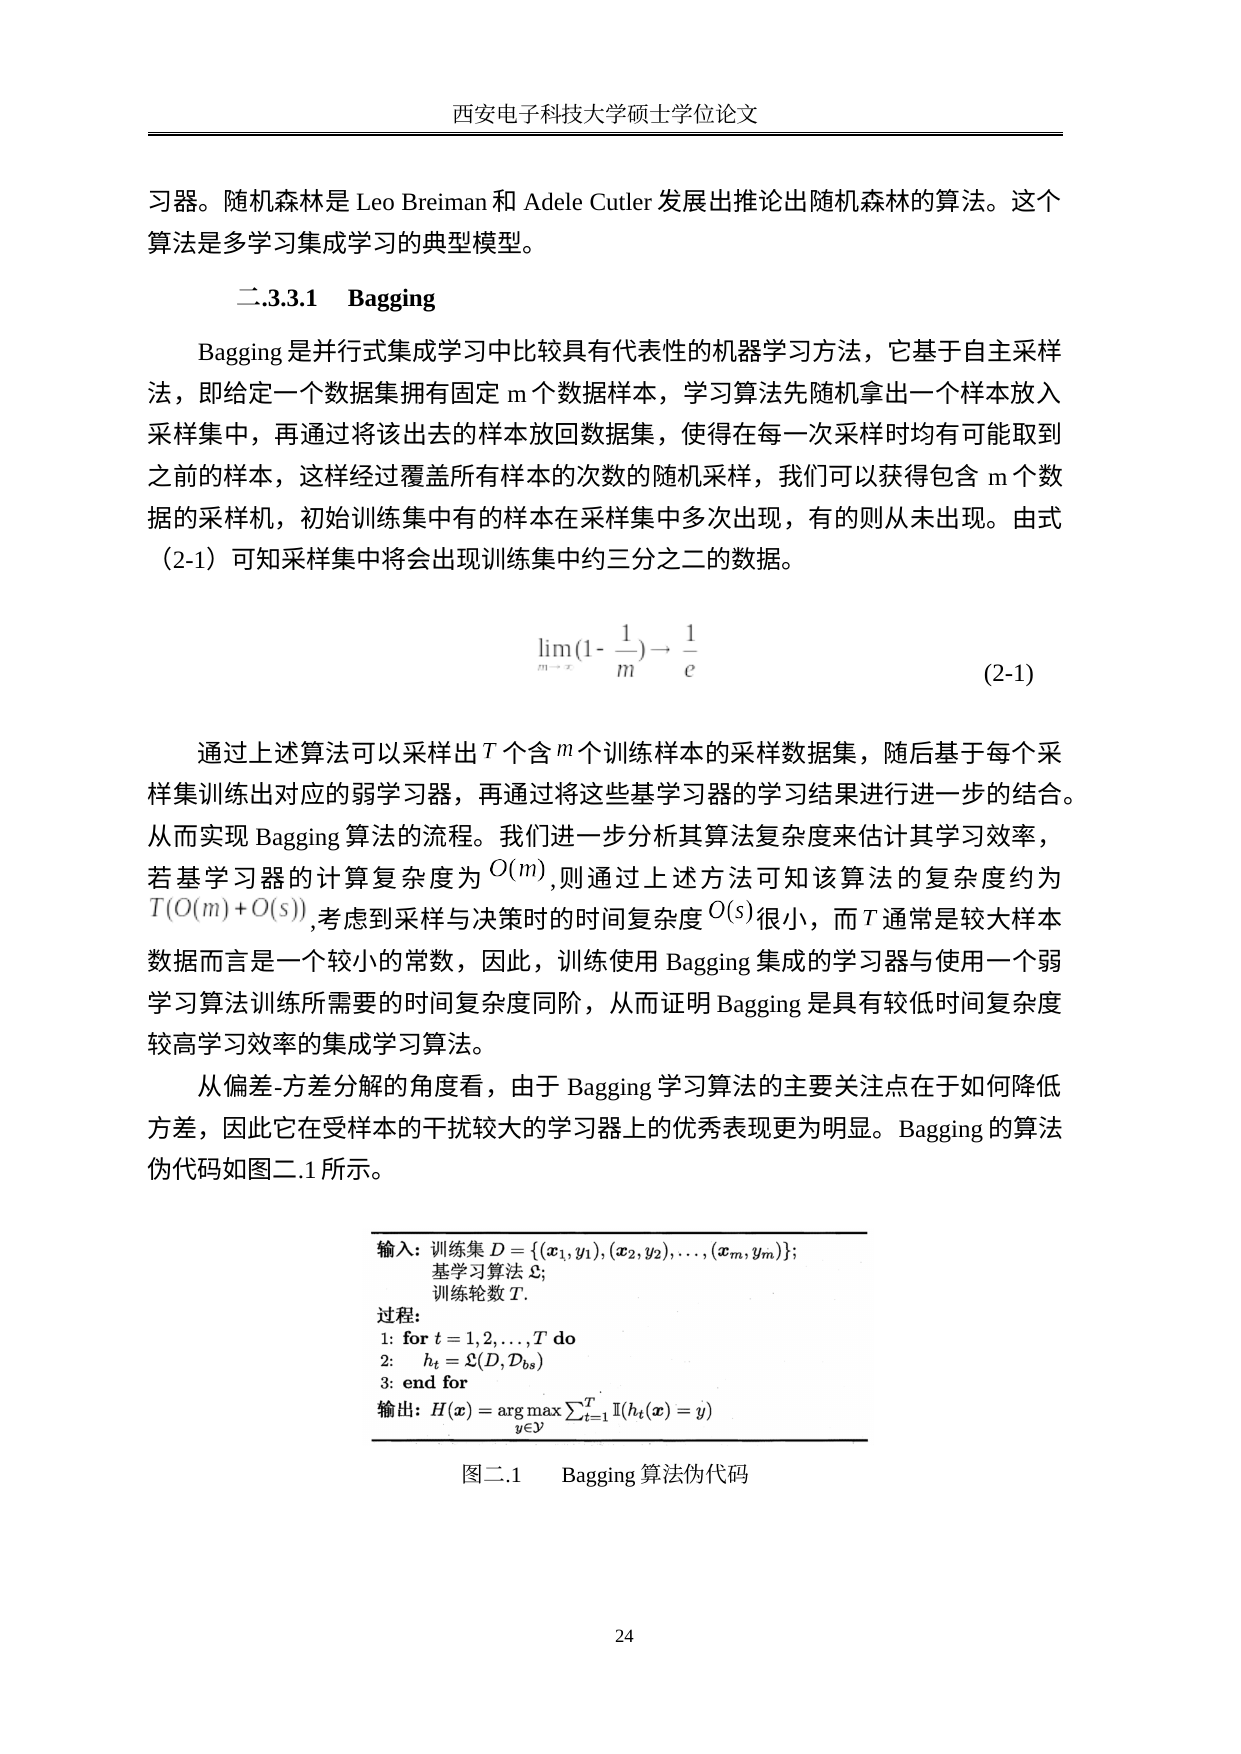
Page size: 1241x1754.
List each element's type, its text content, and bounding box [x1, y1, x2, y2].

text 从偏差-方差分解的角度看，由于Bagging学习算法的主要关注点在于如何降低方差，因此它在受样本的干扰较大的学习器上的优秀表现更为明显。Bagging的算法伪代码如图2.21所示。 [148, 1062, 1063, 1187]
picture [362, 1228, 874, 1446]
text 通过上述算法可以采样出个含个训练样本的采样数据集，随后基于每个采样集训练出对应的弱学习器，再通过将这些基学习器的学习结果进行进一步的结合。从而实现Bagging算法的流程。我们进一步分析其算法复杂度来估计其学习效率，若基学习器的计算复杂度为,则通过上述方法可知该算法的复杂度约为,考虑到采样与决策时的时间复杂度很小，而通常是较大样本数据而言是一个较小的常数，因此，训练使用Bagging集成的学习器与使用一个弱学习算法训练所需要的时间复杂度同阶，从而证明Bagging是具有较低时间复杂度、较高学习效率的集成学习算法。 [148, 729, 1063, 1062]
text Bagging算法伪代码 [148, 1458, 1063, 1489]
text 在机器学习中，随机森林是通过包含多个基于决策树弱学习器进而构成的强学习器。随机森林是Leo Breiman和Adele Cutler发展出推论出随机森林的算法。这个算法是多学习集成学习的典型模型。 [148, 177, 1063, 261]
text Bagging是并行式集成学习中比较具有代表性的机器学习方法，它基于自主采样法，即给定一个数据集拥有固定m个数据样本，学习算法先随机拿出一个样本放入采样集中，再通过将该出去的样本放回数据集，使得在每一次采样时均有可能取到之前的样本，这样经过覆盖所有样本的次数的随机采样，我们可以获得包含m个数据的采样机，初始训练集中有的样本在采样集中多次出现，有的则从未出现。由式（2-1）可知采样集中将会出现训练集中约三分之二的数据。 [148, 327, 1063, 577]
subtitle Bagging [236, 273, 1063, 315]
text (2-1) [148, 619, 1063, 687]
